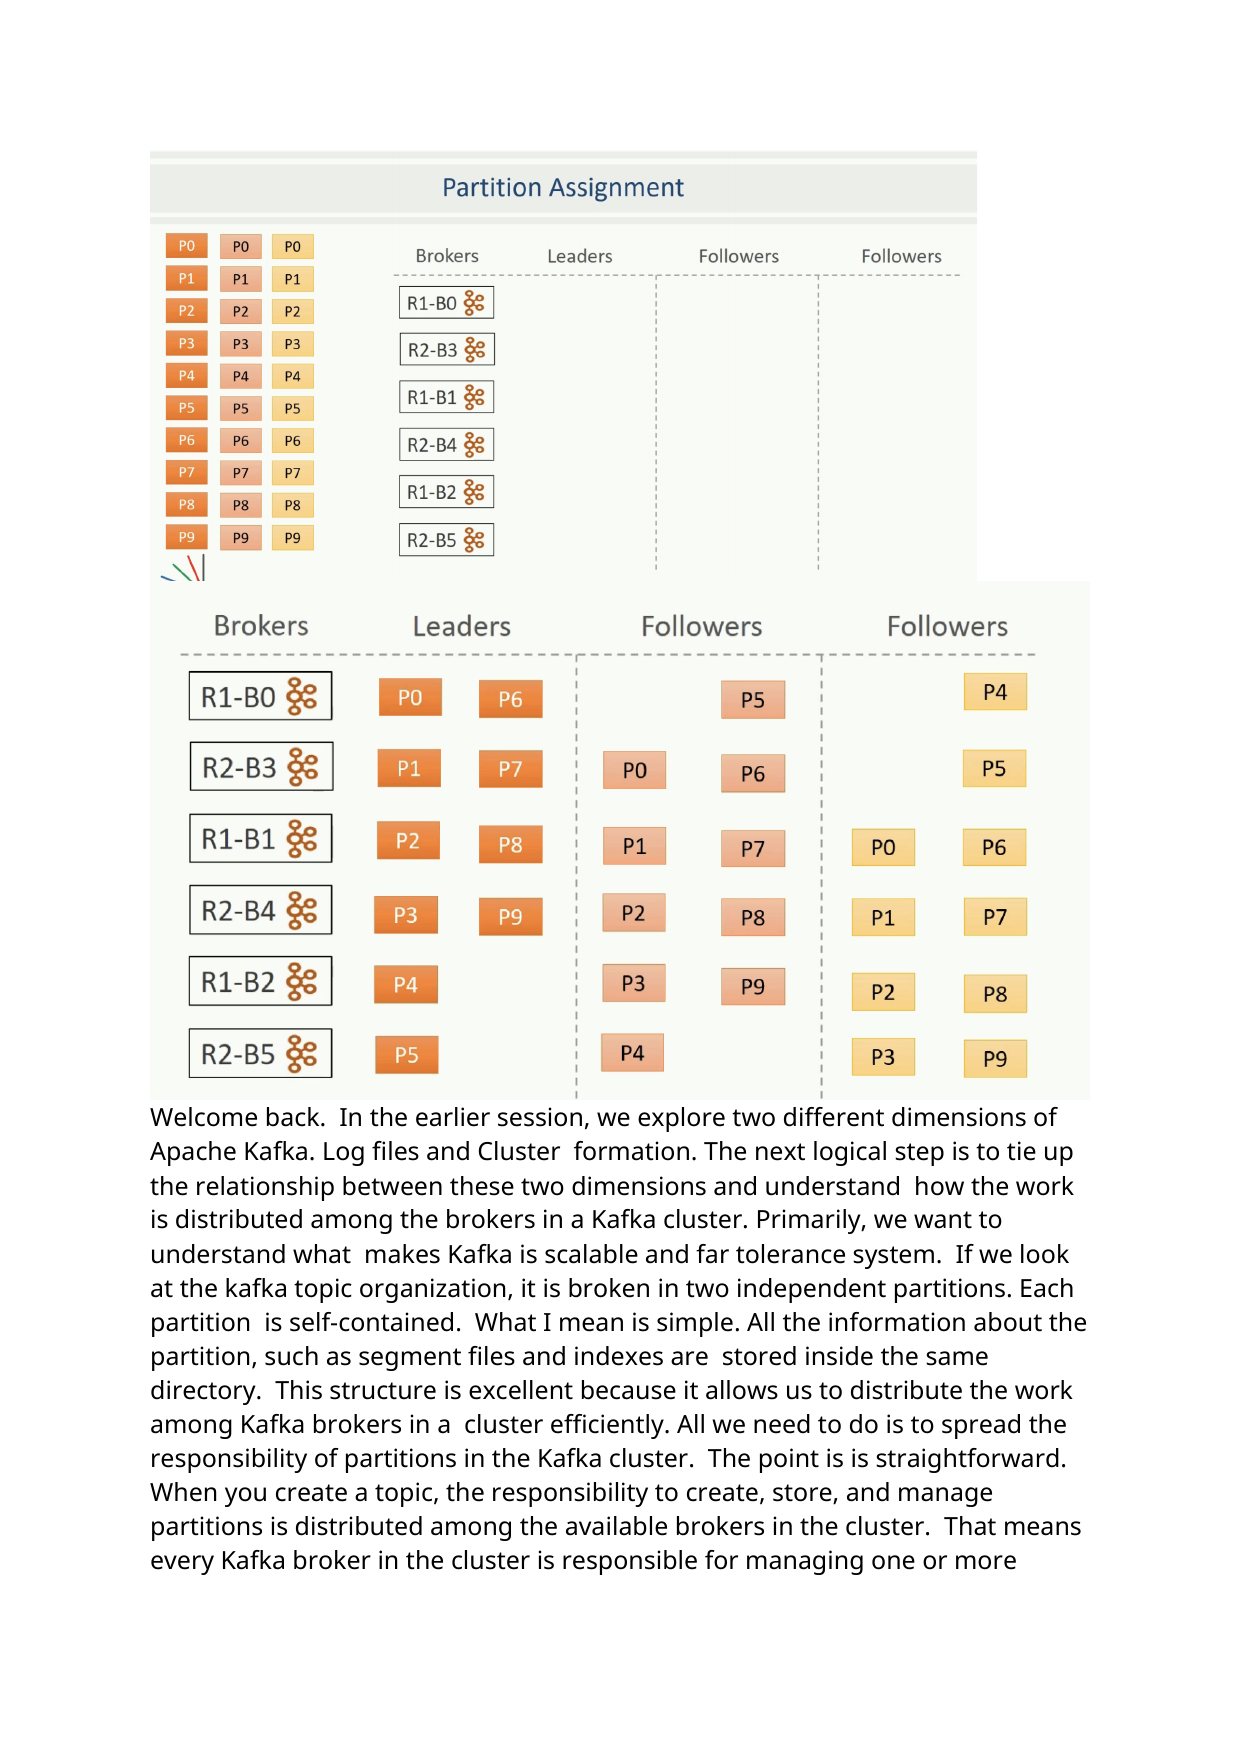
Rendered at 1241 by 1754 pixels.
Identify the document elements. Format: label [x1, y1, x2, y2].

picture [150, 150, 1091, 1100]
text [150, 1100, 1090, 1577]
